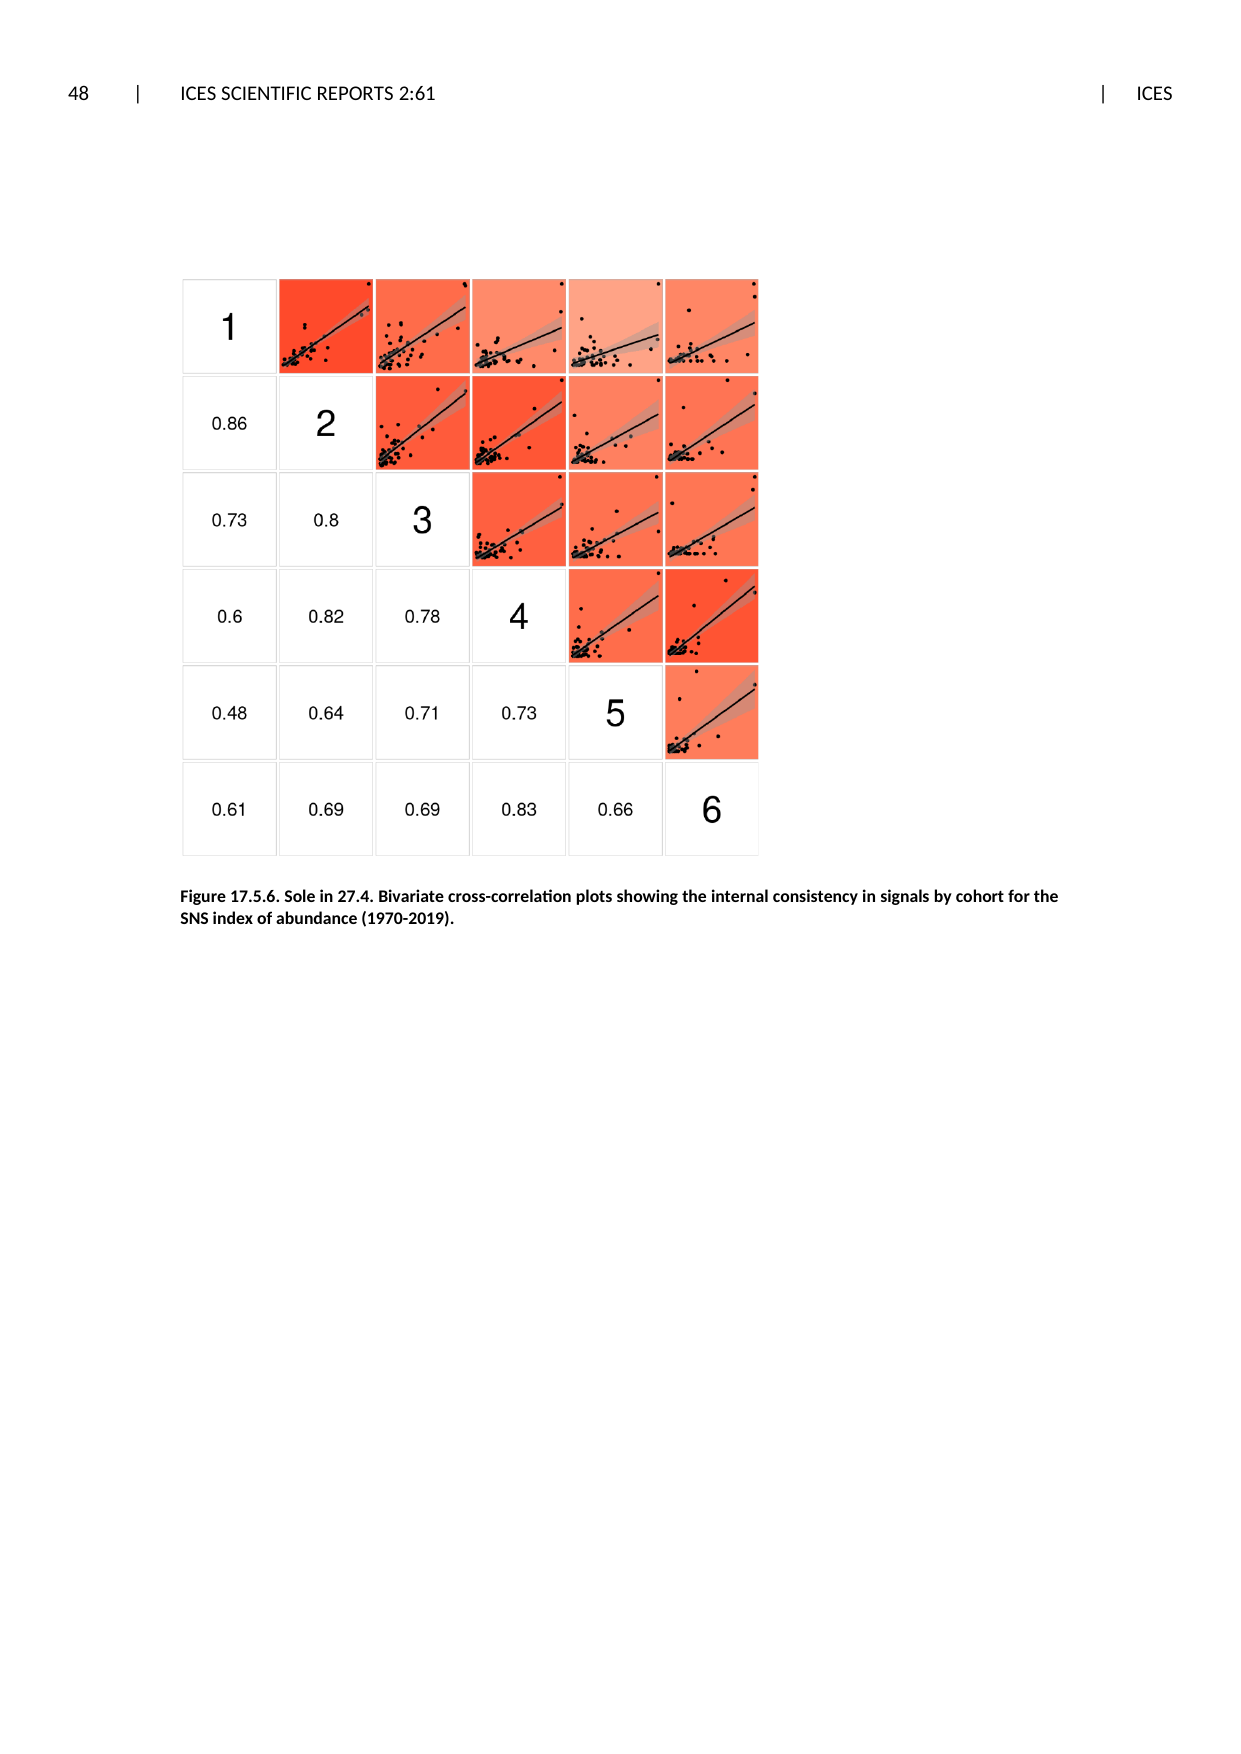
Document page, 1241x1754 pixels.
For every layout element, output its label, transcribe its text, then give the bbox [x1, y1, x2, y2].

text Figure 17.5.6. Sole in 27.4. Bivariate cross-correlation plots showing the internal consistency in signals by cohort for the SNS index of abundance (1970-2019). [180, 885, 1060, 928]
picture [180, 279, 759, 858]
